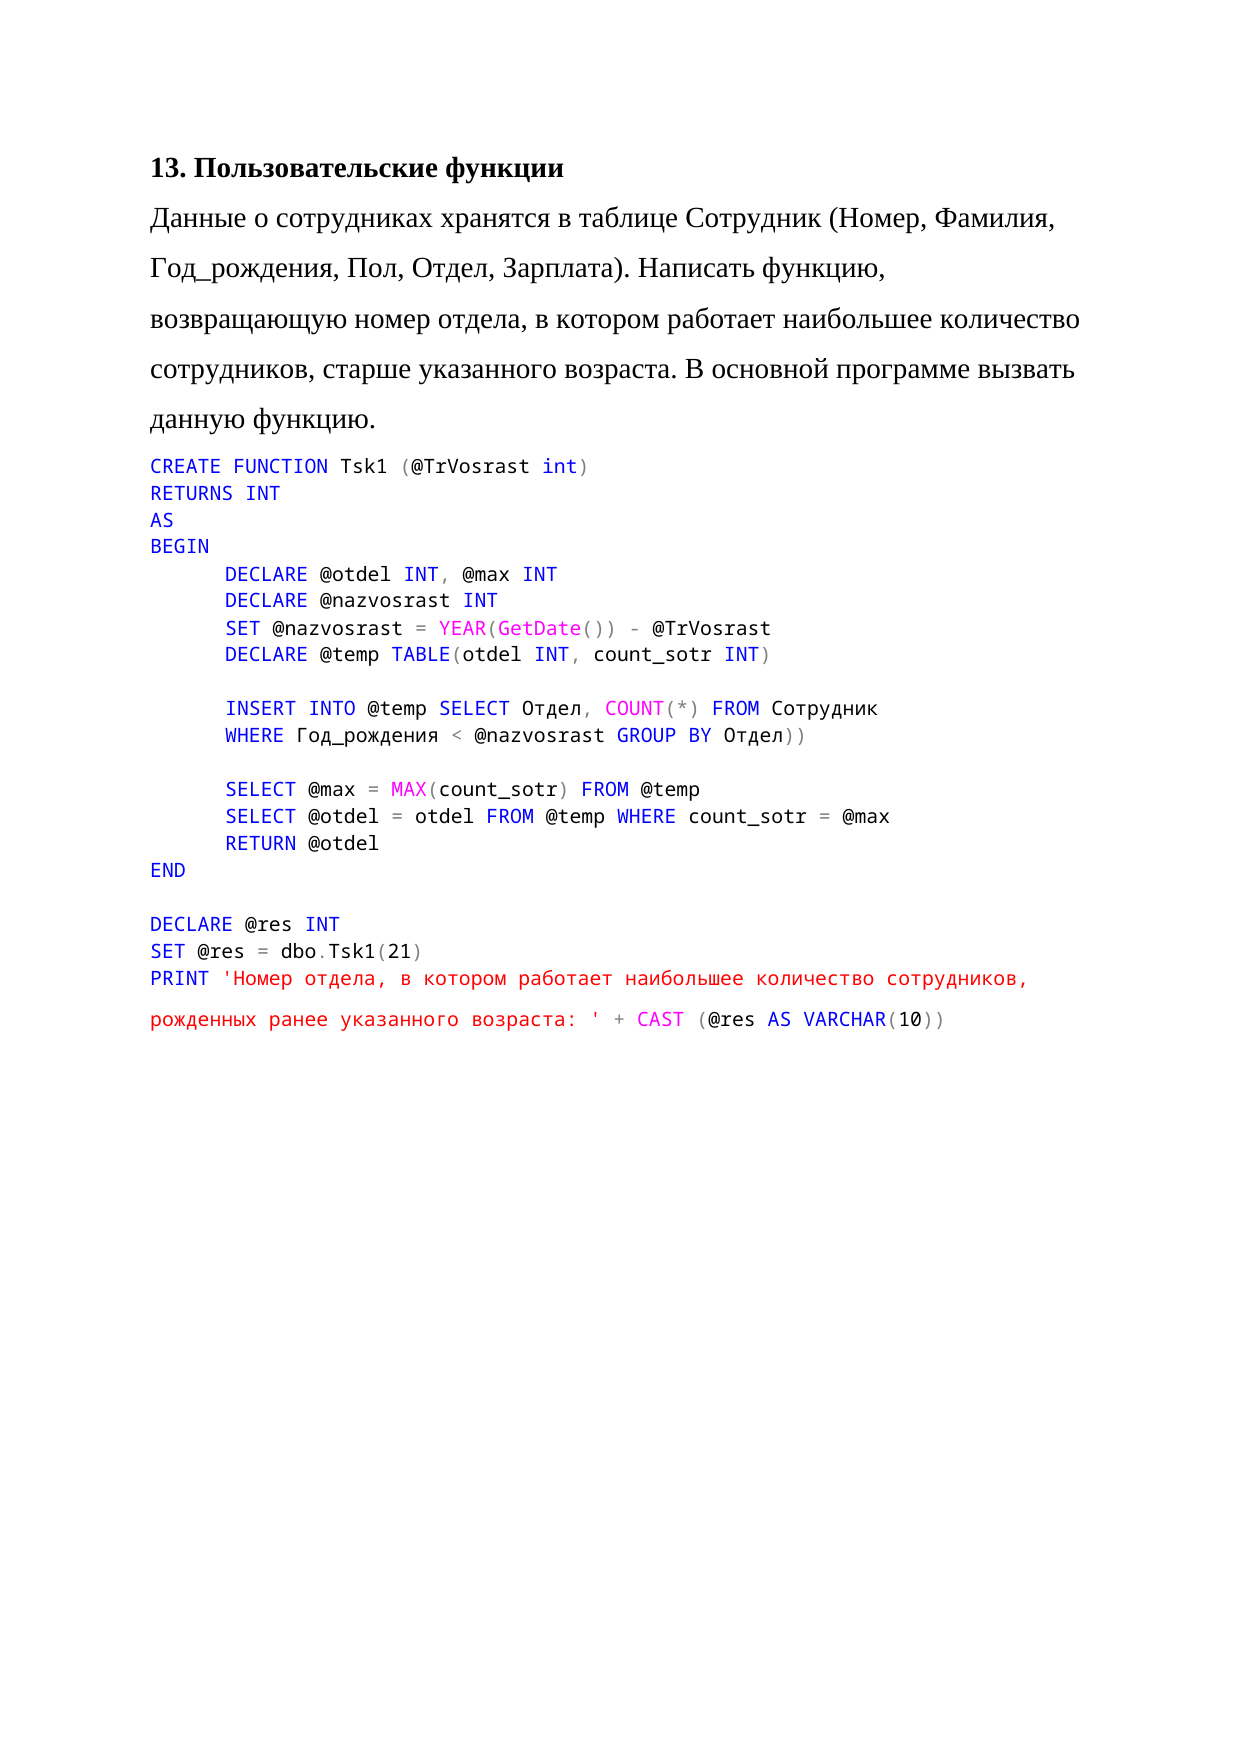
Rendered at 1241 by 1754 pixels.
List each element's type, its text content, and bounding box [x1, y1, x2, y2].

text DECLARE @temp TABLE(otdel INT, count_sotr INT) [150, 641, 1090, 668]
text PRINT 'Номер отдела, в котором работает наибольшее количество сотрудников, рожденных ранее указанного возраста: ' + CAST (@res AS VARCHAR(10)) [150, 964, 1090, 1032]
text CREATE FUNCTION Tsk1 (@TrVosrast int) [150, 452, 1090, 479]
text SET @nazvosrast = YEAR(GetDate()) - @TrVosrast [150, 614, 1090, 641]
text SELECT @max = MAX(count_sotr) FROM @temp [150, 776, 1090, 803]
text AS [150, 506, 1090, 533]
text END [150, 857, 1090, 883]
text 13. Пользовательские функции [150, 150, 1090, 183]
text WHERE Год_рождения < @nazvosrast GROUP BY Отдел)) [150, 722, 1090, 749]
text RETURNS INT [150, 479, 1090, 506]
text INSERT INTO @temp SELECT Отдел, COUNT(*) FROM Сотрудник [150, 695, 1090, 722]
text DECLARE @otdel INT, @max INT [150, 560, 1090, 587]
text RETURN @otdel [150, 829, 1090, 857]
text SELECT @otdel = otdel FROM @temp WHERE count_sotr = @max [150, 803, 1090, 829]
text BEGIN [150, 533, 1090, 560]
text Данные о сотрудниках хранятся в таблице Сотрудник (Номер, Фамилия, Год_рождения, Пол, Отдел, Зарплата). Написать функцию, возвращающую номер отдела, в котором работает наибольшее количество сотрудников, старше указанного возраста. В основной программе вызвать данную функцию. [150, 200, 1090, 435]
text DECLARE @res INT [150, 911, 1090, 937]
text SET @res = dbo.Tsk1(21) [150, 937, 1090, 964]
text DECLARE @nazvosrast INT [150, 587, 1090, 614]
